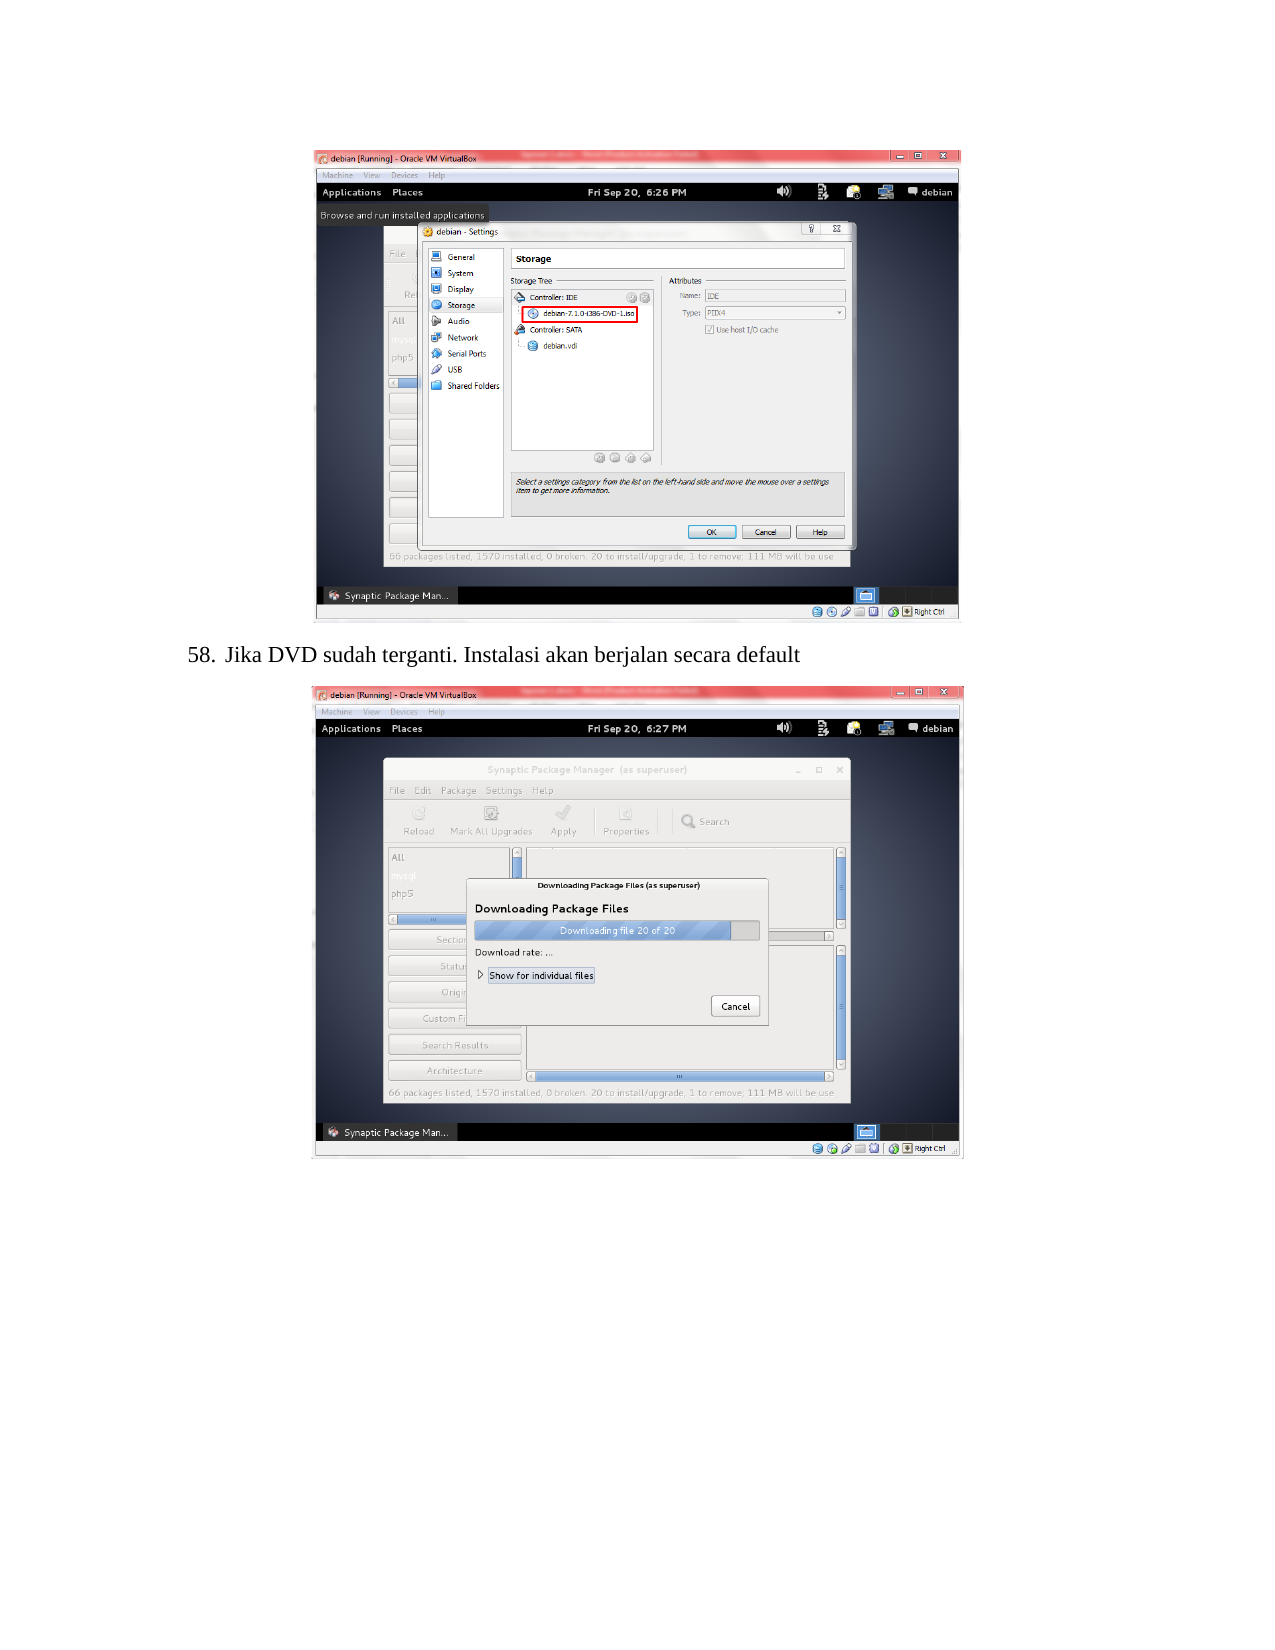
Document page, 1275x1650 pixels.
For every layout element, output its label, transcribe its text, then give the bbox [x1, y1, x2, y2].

list Jika DVD sudah terganti. Instalasi akan berjalan secara default [187, 641, 1125, 668]
picture [313, 150, 962, 623]
picture [311, 686, 964, 1159]
